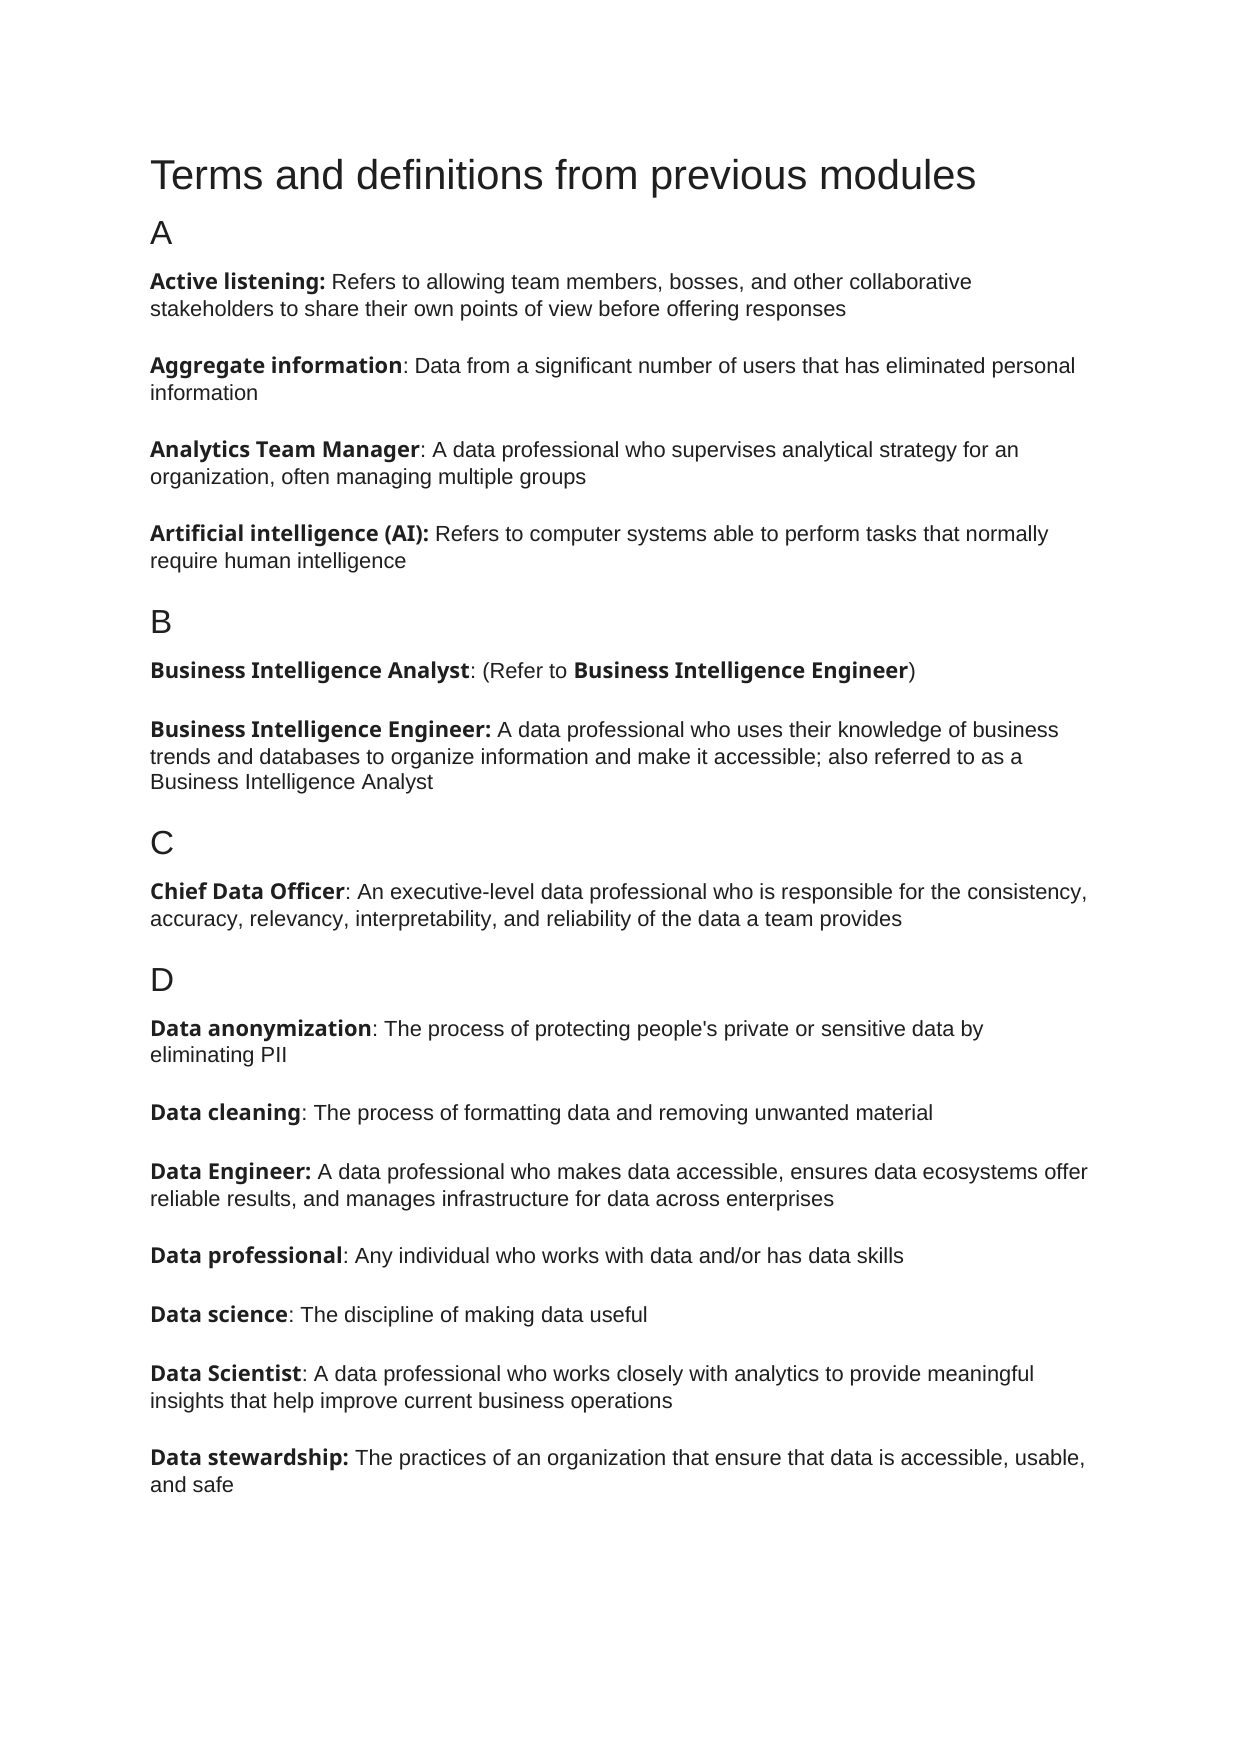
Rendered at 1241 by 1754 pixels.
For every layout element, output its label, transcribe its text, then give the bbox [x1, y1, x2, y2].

text Artificial intelligence (AI): Refers to computer systems able to perform tasks that normally require human intelligence [150, 518, 1090, 573]
subtitle A [150, 213, 1090, 252]
text Data cleaning: The process of formatting data and removing unwanted material [150, 1097, 1090, 1127]
subtitle C [150, 823, 1090, 862]
text Analytics Team Manager: A data professional who supervises analytical strategy for an organization, often managing multiple groups [150, 434, 1090, 489]
text Data professional: Any individual who works with data and/or has data skills [150, 1240, 1090, 1270]
text Business Intelligence Engineer: A data professional who uses their knowledge of business trends and databases to organize information and make it accessible; also referred to as a Business Intelligence Analyst [150, 714, 1090, 794]
text Data Scientist: A data professional who works closely with analytics to provide meaningful insights that help improve current business operations [150, 1358, 1090, 1413]
text Data anonymization: The process of protecting people's private or sensitive data by eliminating PII [150, 1013, 1090, 1068]
subtitle B [150, 603, 1090, 641]
text Active listening: Refers to allowing team members, bosses, and other collaborative stakeholders to share their own points of view before offering responses [150, 266, 1090, 321]
text Data science: The discipline of making data useful [150, 1299, 1090, 1329]
text Chief Data Officer: An executive-level data professional who is responsible for the consistency, accuracy, relevancy, interpretability, and reliability of the data a team provides [150, 876, 1090, 931]
text Aggregate information: Data from a significant number of users that has eliminated personal information [150, 350, 1090, 405]
subtitle Terms and definitions from previous modules [150, 150, 1090, 198]
text Business Intelligence Analyst: (Refer to Business Intelligence Engineer) [150, 655, 1090, 685]
text Data stewardship: The practices of an organization that ensure that data is accessible, usable, and safe [150, 1442, 1090, 1497]
text Data Engineer: A data professional who makes data accessible, ensures data ecosystems offer reliable results, and manages infrastructure for data across enterprises [150, 1156, 1090, 1211]
subtitle D [150, 960, 1090, 998]
